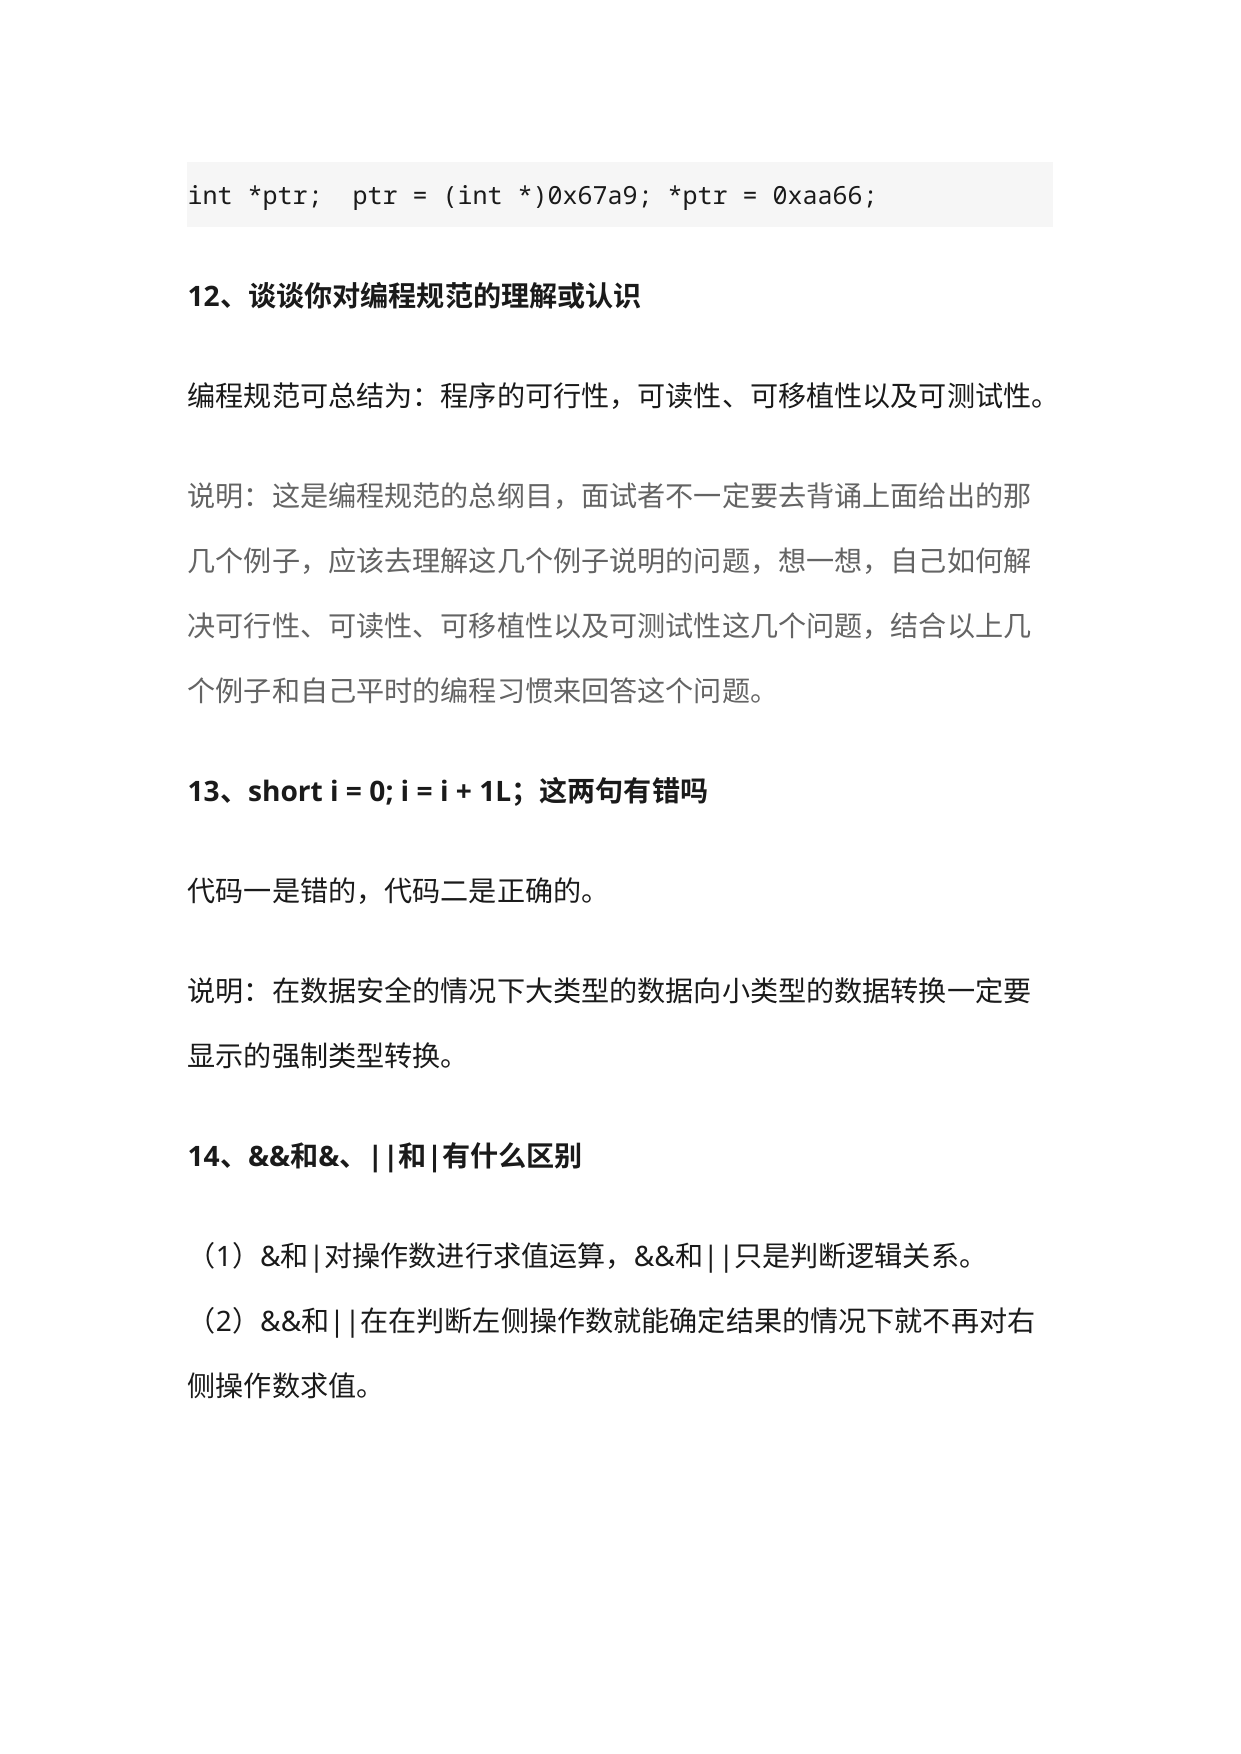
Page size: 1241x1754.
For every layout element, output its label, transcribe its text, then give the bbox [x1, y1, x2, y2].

text 代码一是错的，代码二是正确的。 [187, 857, 1053, 922]
text 12、谈谈你对编程规范的理解或认识 [187, 262, 1053, 327]
text 说明：这是编程规范的总纲目，面试者不一定要去背诵上面给出的那几个例子，应该去理解这几个例子说明的问题，想一想，自己如何解决可行性、可读性、可移植性以及可测试性这几个问题，结合以上几个例子和自己平时的编程习惯来回答这个问题。 [187, 462, 1053, 722]
text （1）&和|对操作数进行求值运算，&&和||只是判断逻辑关系。（2）&&和||在在判断左侧操作数就能确定结果的情况下就不再对右侧操作数求值。 [187, 1222, 1053, 1417]
text 说明：在数据安全的情况下大类型的数据向小类型的数据转换一定要显示的强制类型转换。 [187, 957, 1053, 1087]
text 14、&&和&、||和|有什么区别 [187, 1122, 1053, 1187]
text 13、short i = 0; i = i + 1L；这两句有错吗 [187, 757, 1053, 822]
text 编程规范可总结为：程序的可行性，可读性、可移植性以及可测试性。 [187, 362, 1053, 427]
text int *ptr; ptr = (int *)0x67a9; *ptr = 0xaa66; [187, 162, 1053, 227]
